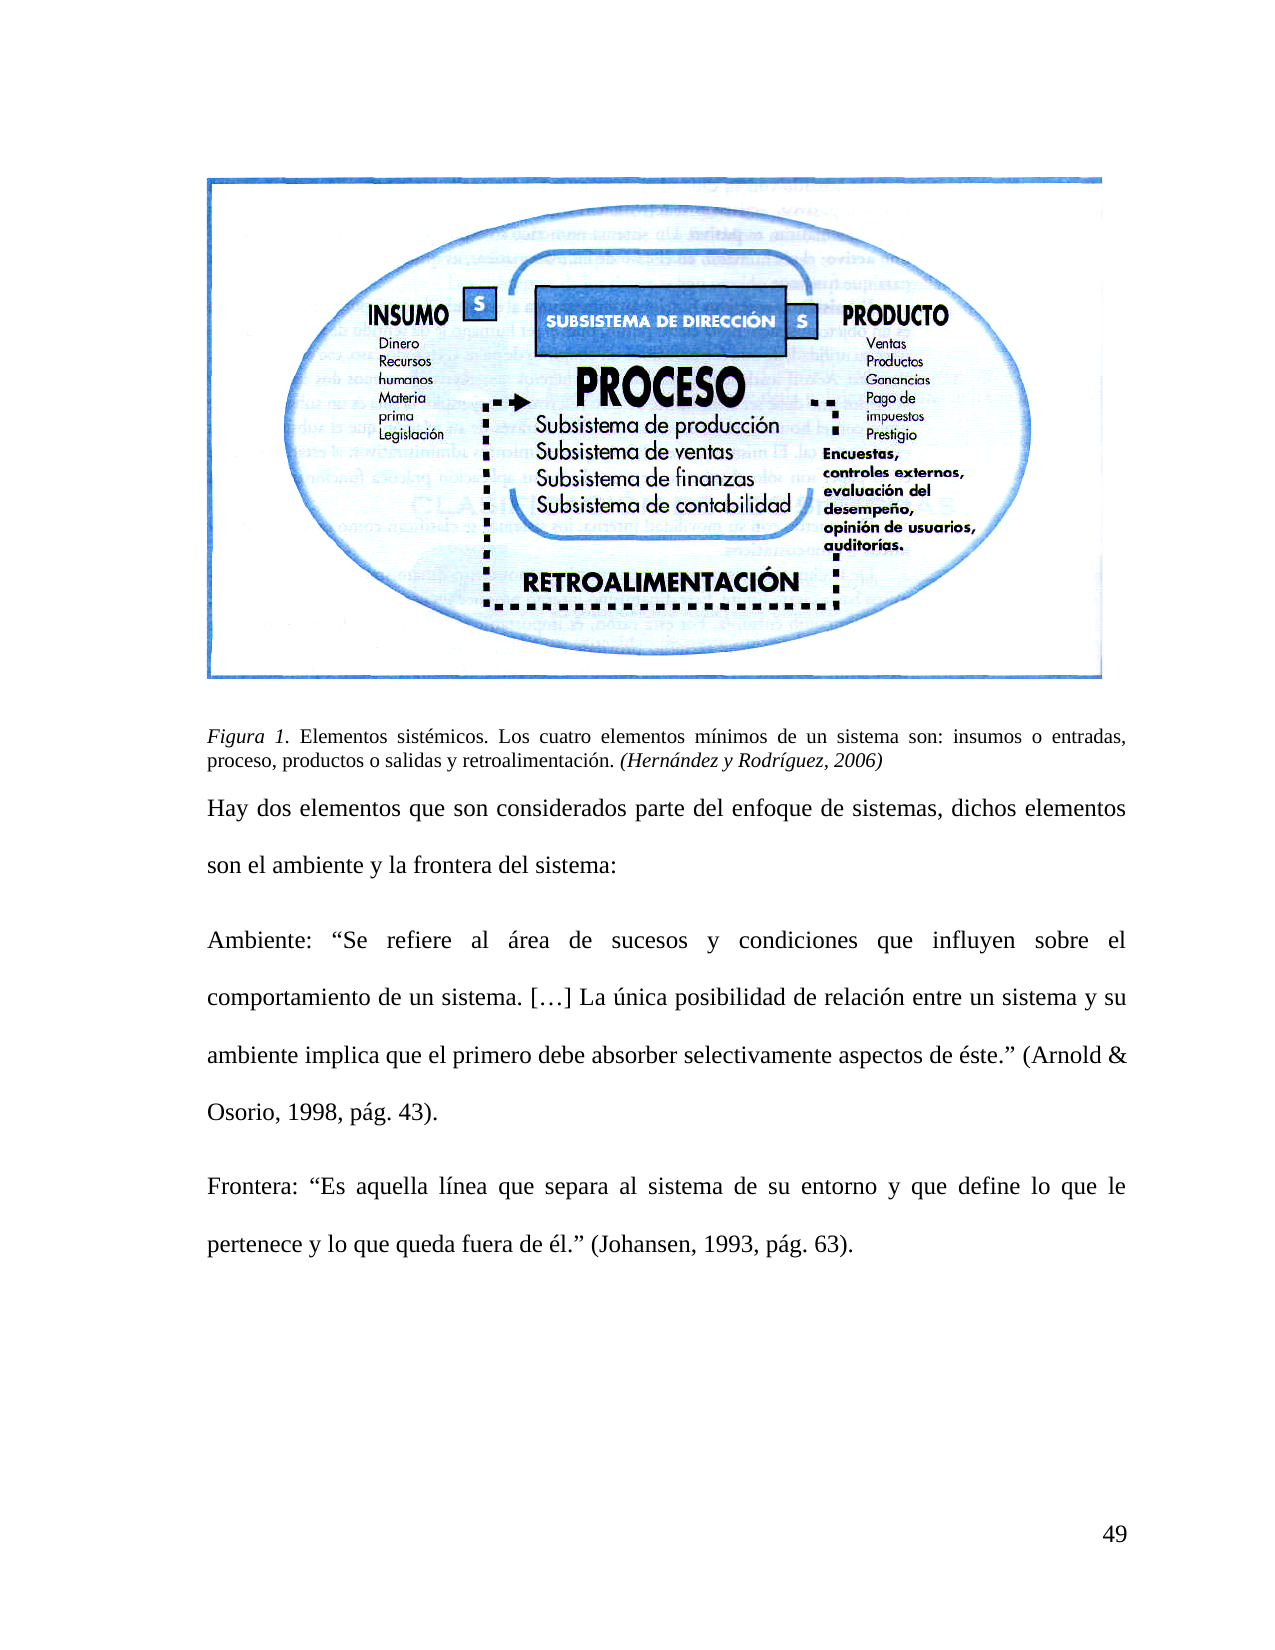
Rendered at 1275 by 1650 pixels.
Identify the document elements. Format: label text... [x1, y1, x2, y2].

text Ambiente: “Se refiere al área de sucesos y condiciones que influyen sobre el comportamiento de un sistema. […] La única posibilidad de relación entre un sistema y su ambiente implica que el primero debe absorber selectivamente aspectos de éste.” . [207, 925, 1127, 1126]
text Hay dos elementos que son considerados parte del enfoque de sistemas, dichos elementos son el ambiente y la frontera del sistema: [207, 793, 1127, 879]
text Frontera: “Es aquella línea que separa al sistema de su entorno y que define lo que le pertenece y lo que queda fuera de él.” . [207, 1171, 1127, 1258]
text Figura 1. Elementos sistémicos. Los cuatro elementos mínimos de un sistema son: insumos o entradas, proceso, productos o salidas y retroalimentación. [207, 724, 1127, 772]
